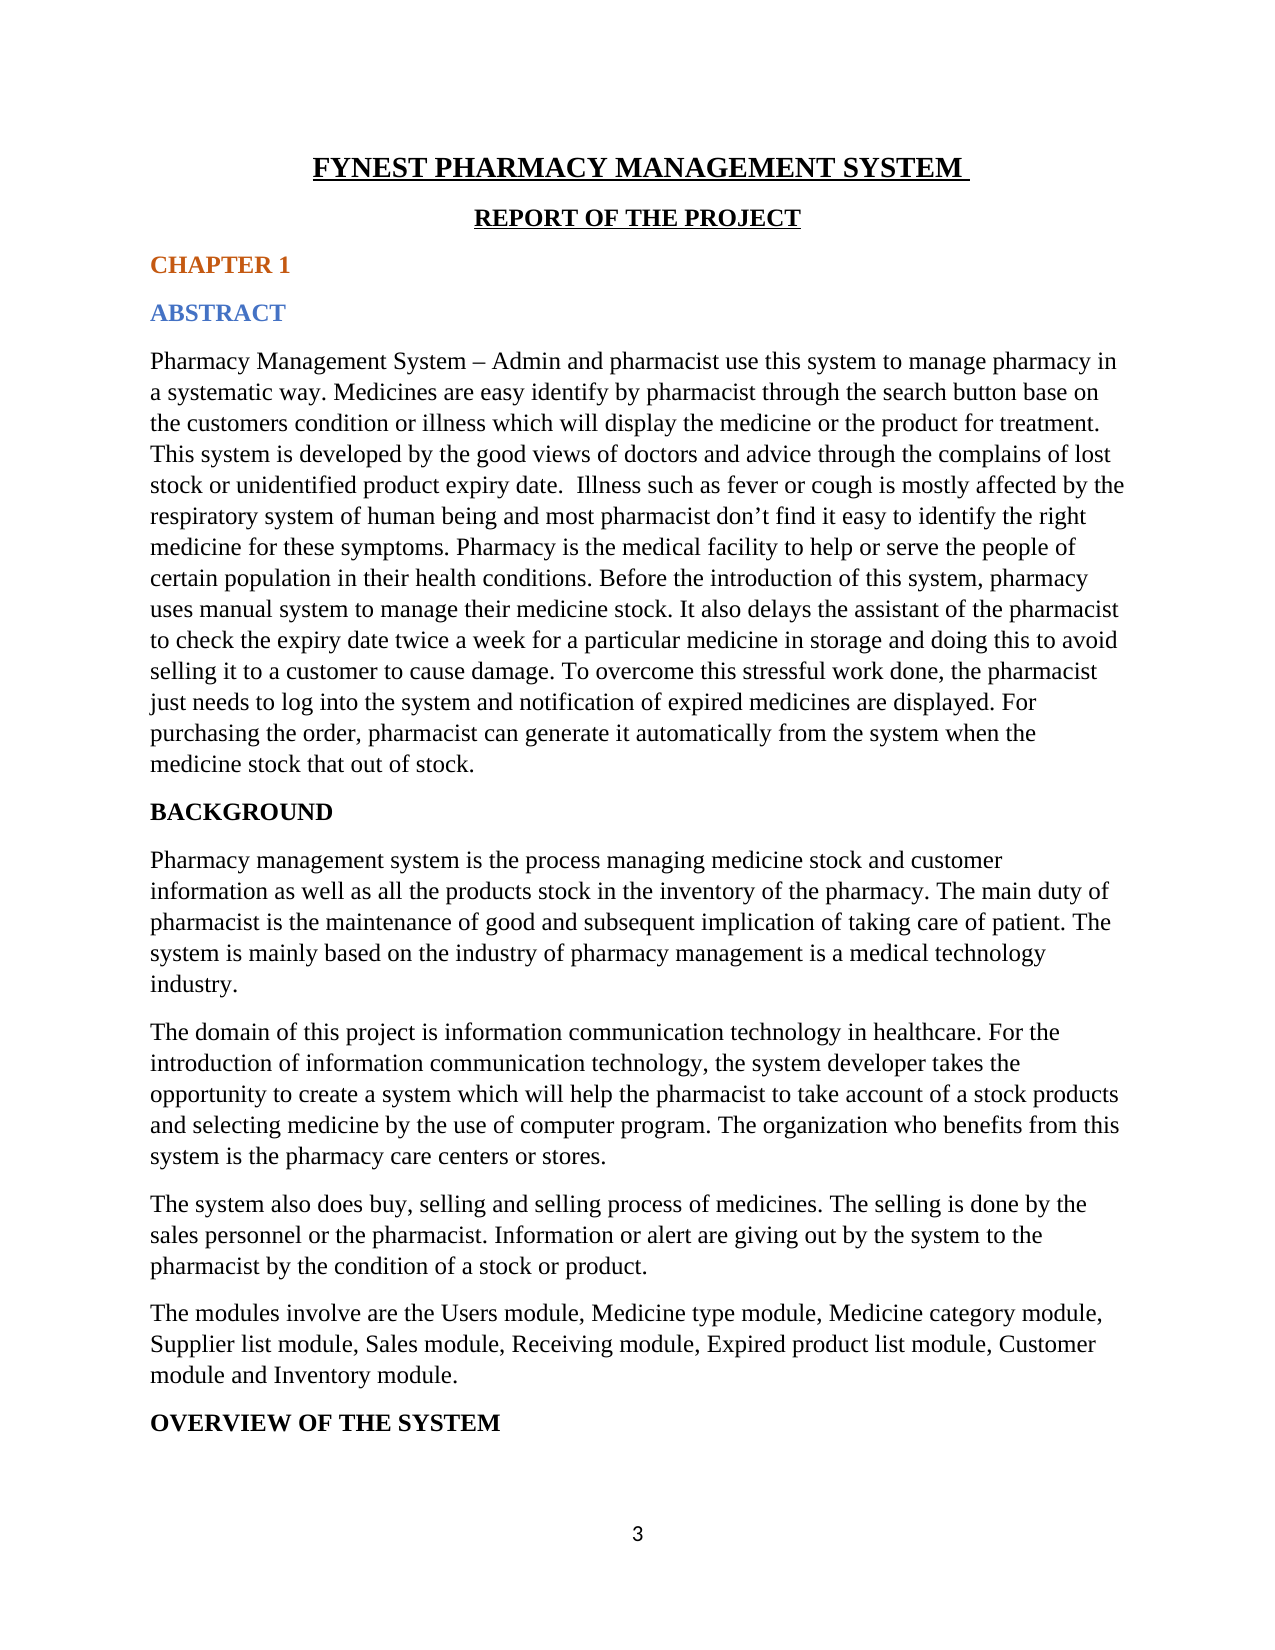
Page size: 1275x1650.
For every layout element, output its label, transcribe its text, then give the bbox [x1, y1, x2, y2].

text OVERVIEW OF THE SYSTEM [150, 1408, 1125, 1437]
text The domain of this project is information communication technology in healthcare. For the introduction of information communication technology, the system developer takes the opportunity to create a system which will help the pharmacist to take account of a stock products and selecting medicine by the use of computer program. The organization who benefits from this system is the pharmacy care centers or stores. [150, 1017, 1125, 1170]
text REPORT OF THE PROJECT [150, 203, 1125, 232]
text Pharmacy Management System – Admin and pharmacist use this system to manage pharmacy in a systematic way. Medicines are easy identify by pharmacist through the search button base on the customers condition or illness which will display the medicine or the product for treatment. This system is developed by the good views of doctors and advice through the complains of lost stock or unidentified product expiry date. Illness such as fever or cough is mostly affected by the respiratory system of human being and most pharmacist don’t find it easy to identify the right medicine for these symptoms. Pharmacy is the medical facility to help or serve the people of certain population in their health conditions. Before the introduction of this system, pharmacy uses manual system to manage their medicine stock. It also delays the assistant of the pharmacist to check the expiry date twice a week for a particular medicine in storage and doing this to avoid selling it to a customer to cause damage. To overcome this stressful work done, the pharmacist just needs to log into the system and notification of expired medicines are displayed. For purchasing the order, pharmacist can generate it automatically from the system when the medicine stock that out of stock. [150, 346, 1125, 778]
text BACKGROUND [150, 797, 1125, 826]
text Pharmacy management system is the process managing medicine stock and customer information as well as all the products stock in the inventory of the pharmacy. The main duty of pharmacist is the maintenance of good and subsequent implication of taking care of patient. The system is mainly based on the industry of pharmacy management is a medical technology industry. [150, 845, 1125, 998]
text The modules involve are the Users module, Medicine type module, Medicine category module, Supplier list module, Sales module, Receiving module, Expired product list module, Customer module and Inventory module. [150, 1298, 1125, 1389]
text ABSTRACT [150, 298, 1125, 327]
text FYNEST PHARMACY MANAGEMENT SYSTEM [150, 150, 1125, 183]
text The system also does buy, selling and selling process of medicines. The selling is done by the sales personnel or the pharmacist. Information or alert are giving out by the system to the pharmacist by the condition of a stock or product. [150, 1189, 1125, 1279]
text CHAPTER 1 [150, 251, 1125, 279]
